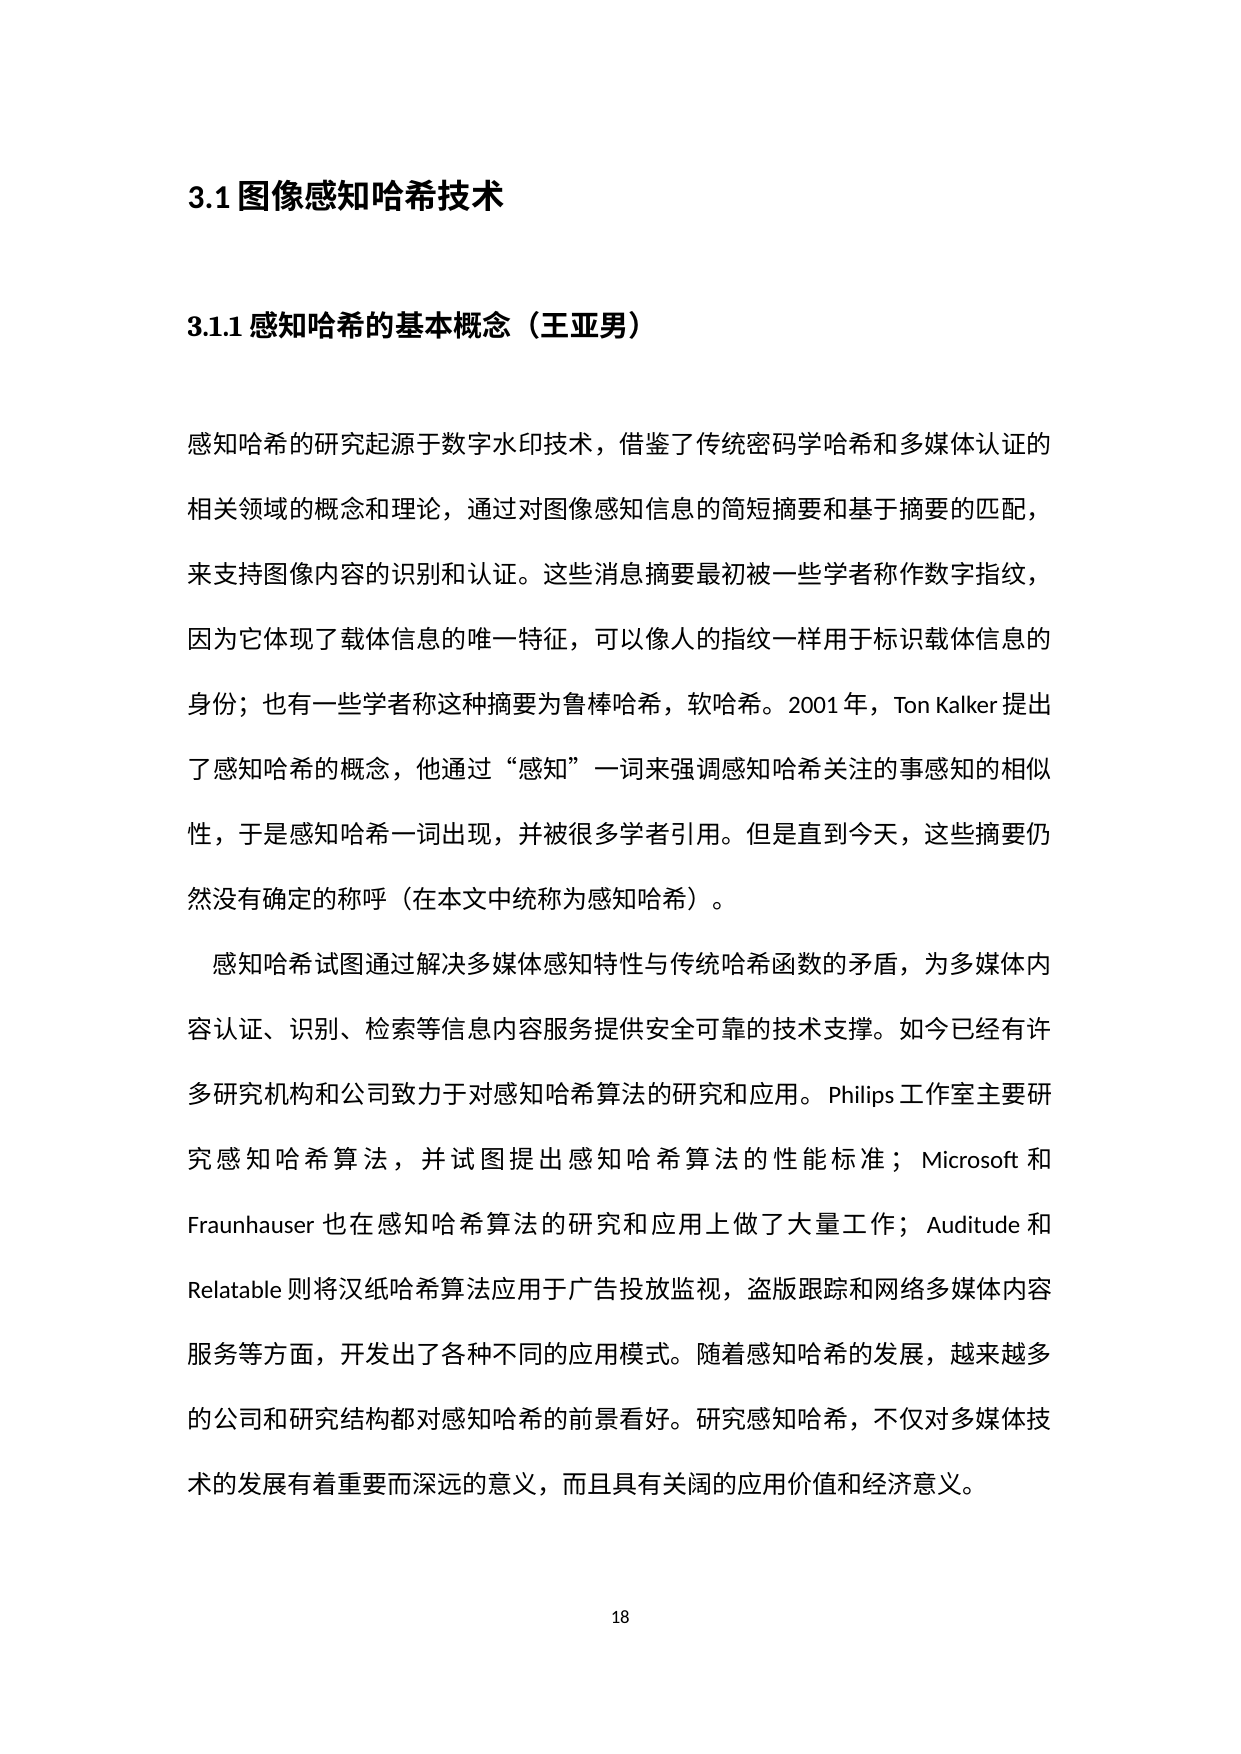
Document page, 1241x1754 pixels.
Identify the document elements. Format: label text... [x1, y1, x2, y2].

text 感知哈希试图通过解决多媒体感知特性与传统哈希函数的矛盾，为多媒体内容认证、识别、检索等信息内容服务提供安全可靠的技术支撑。如今已经有许多研究机构和公司致力于对感知哈希算法的研究和应用。Philips工作室主要研究感知哈希算法，并试图提出感知哈希算法的性能标准；Microsoft和Fraunhauser也在感知哈希算法的研究和应用上做了大量工作；Auditude和Relatable则将汉纸哈希算法应用于广告投放监视，盗版跟踪和网络多媒体内容服务等方面，开发出了各种不同的应用模式。随着感知哈希的发展，越来越多的公司和研究结构都对感知哈希的前景看好。研究感知哈希，不仅对多媒体技术的发展有着重要而深远的意义，而且具有关阔的应用价值和经济意义。 [187, 930, 1053, 1515]
text 感知哈希的研究起源于数字水印技术，借鉴了传统密码学哈希和多媒体认证的相关领域的概念和理论，通过对图像感知信息的简短摘要和基于摘要的匹配，来支持图像内容的识别和认证。这些消息摘要最初被一些学者称作数字指纹，因为它体现了载体信息的唯一特征，可以像人的指纹一样用于标识载体信息的身份；也有一些学者称这种摘要为鲁棒哈希，软哈希。2001年，Ton Kalker提出了感知哈希的概念，他通过“感知”一词来强调感知哈希关注的事感知的相似性，于是感知哈希一词出现，并被很多学者引用。但是直到今天，这些摘要仍然没有确定的称呼（在本文中统称为感知哈希）。 [187, 410, 1053, 930]
subtitle 3.1.1 感知哈希的基本概念（王亚男） [187, 291, 1053, 356]
subtitle 3.1 图像感知哈希技术 [187, 162, 1053, 227]
